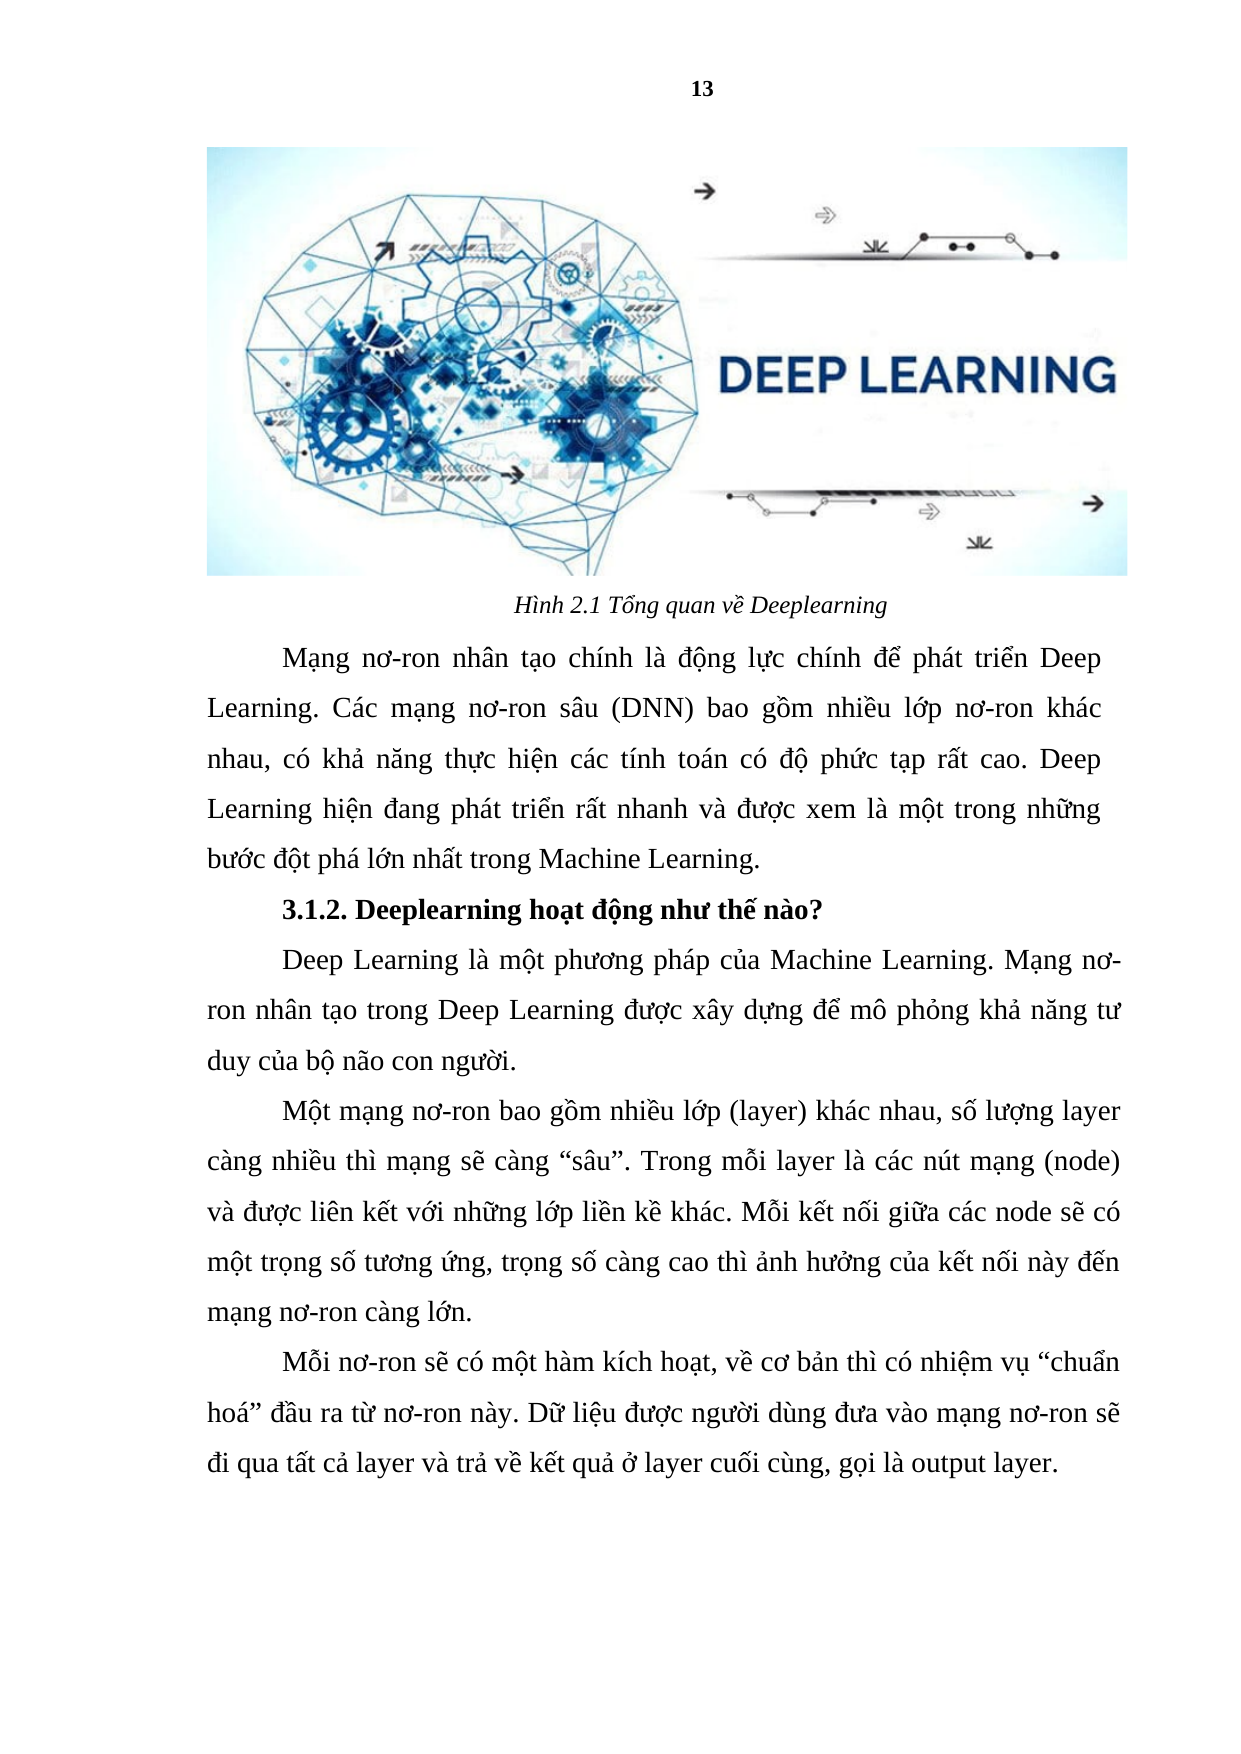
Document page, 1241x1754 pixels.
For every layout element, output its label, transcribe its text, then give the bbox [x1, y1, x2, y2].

text Một mạng nơ-ron bao gồm nhiều lớp (layer) khác nhau, số lượng layer càng nhiều thì mạng sẽ càng “sâu”. Trong mỗi layer là các nút mạng (node) và được liên kết với những lớp liền kề khác. Mỗi kết nối giữa các node sẽ có một trọng số tương ứng, trọng số càng cao thì ảnh hưởng của kết nối này đến mạng nơ-ron càng lớn. [207, 1093, 1122, 1328]
text Mạng nơ-ron nhân tạo chính là động lực chính để phát triển Deep Learning. Các mạng nơ-ron sâu (DNN) bao gồm nhiều lớp nơ-ron khác nhau, có khả năng thực hiện các tính toán có độ phức tạp rất cao. Deep Learning hiện đang phát triển rất nhanh và được xem là một trong những bước đột phá lớn nhất trong Machine Learning. [207, 640, 1102, 875]
text Mỗi nơ-ron sẽ có một hàm kích hoạt, về cơ bản thì có nhiệm vụ “chuẩn hoá” đầu ra từ nơ-ron này. Dữ liệu được người dùng đưa vào mạng nơ-ron sẽ đi qua tất cả layer và trả về kết quả ở layer cuối cùng, gọi là output layer. [207, 1344, 1122, 1479]
text Hình 2.1 Tổng quan về Deeplearning [207, 591, 1122, 619]
picture [206, 147, 1128, 577]
text Deep Learning là một phương pháp của Machine Learning. Mạng nơ-ron nhân tạo trong Deep Learning được xây dựng để mô phỏng khả năng tư duy của bộ não con người. [207, 942, 1122, 1076]
subtitle Deeplearning hoạt động như thế nào? [282, 892, 1122, 925]
